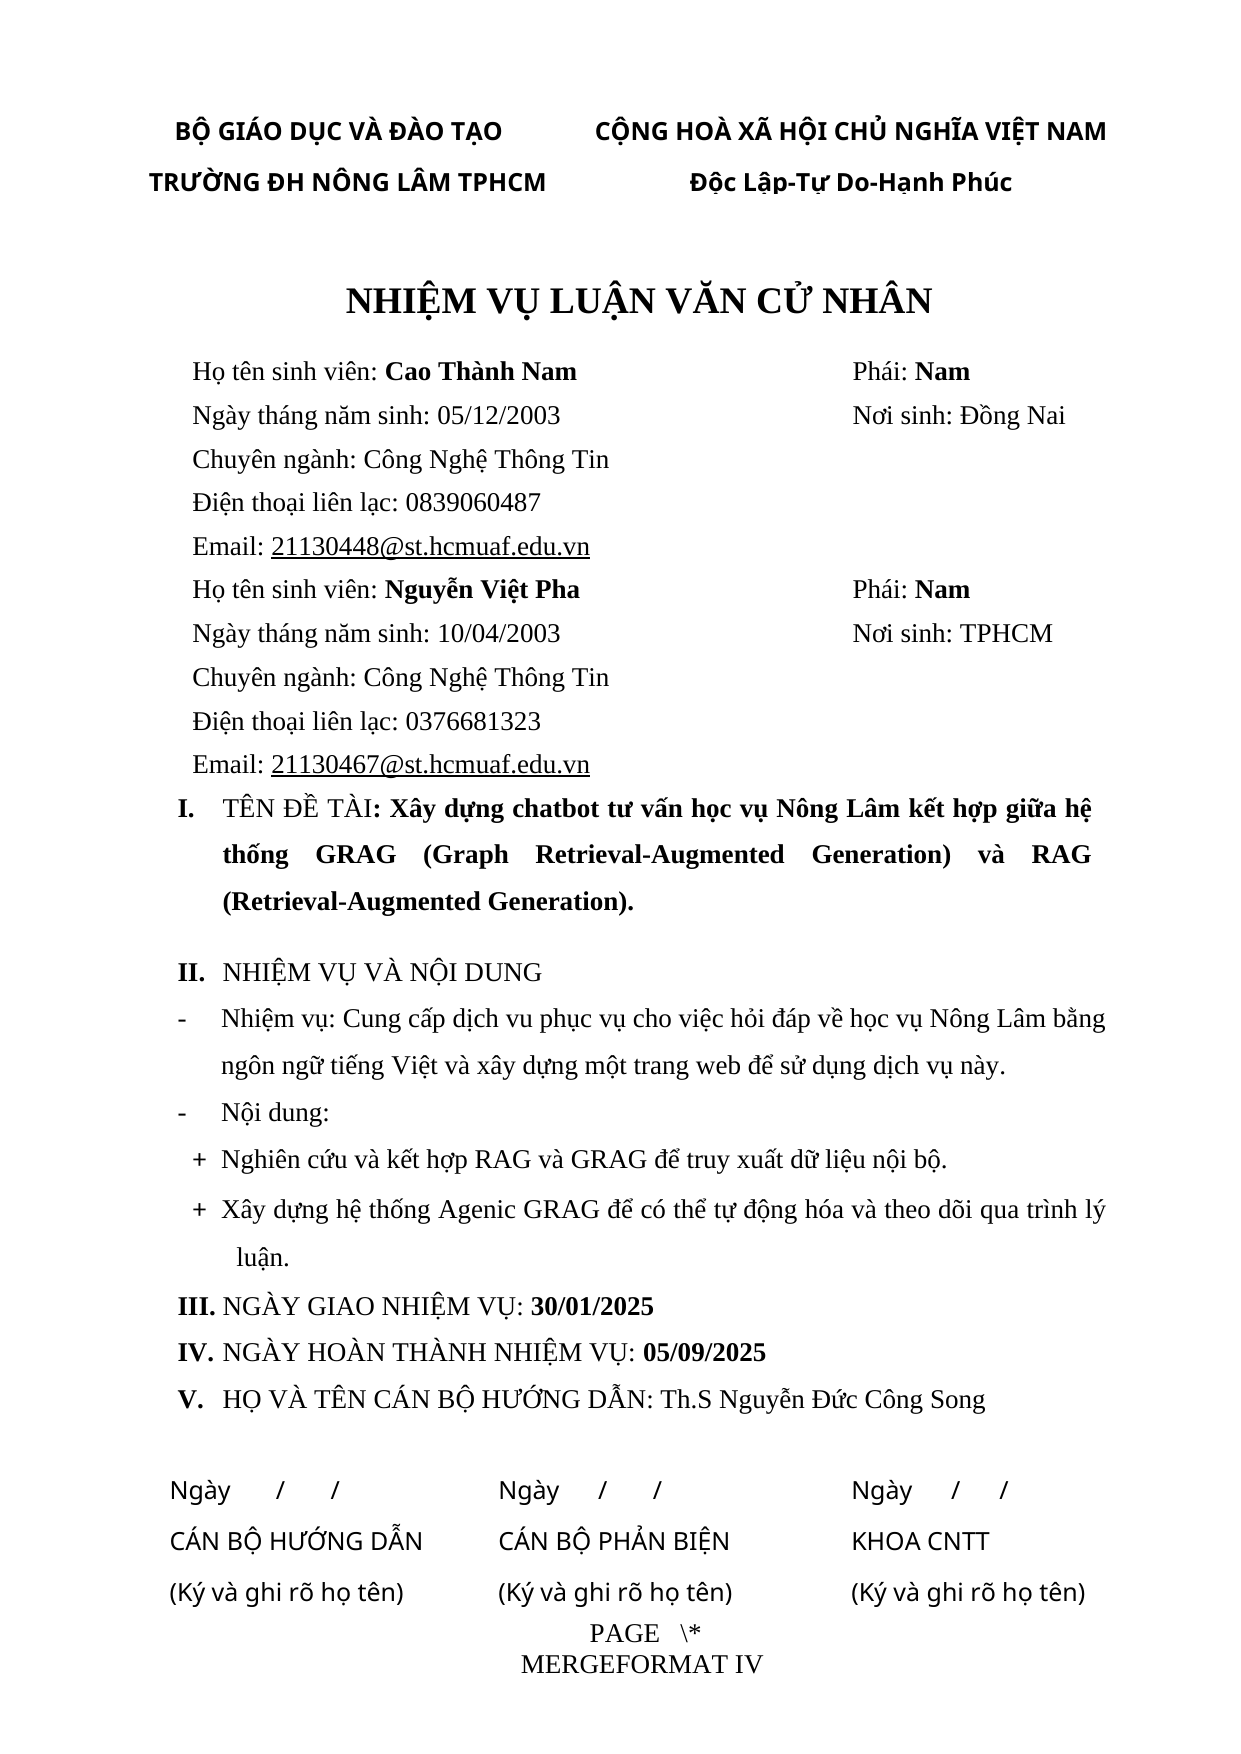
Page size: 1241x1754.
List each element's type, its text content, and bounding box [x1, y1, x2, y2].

text Ngày tháng năm sinh: 05/12/2003 Nơi sinh: Đồng Nai [192, 399, 1092, 430]
text Họ tên sinh viên: Cao Thành Nam Phái: Nam [192, 355, 1092, 387]
list NGÀY GIAO NHIỆM VỤ: 30/01/2025 [177, 1290, 1092, 1321]
text NHIỆM VỤ LUẬN VĂN CỬ NHÂN [186, 278, 1092, 321]
list NGÀY HOÀN THÀNH NHIỆM VỤ: 05/09/2025 [177, 1337, 1092, 1368]
text Chuyên ngành: Công Nghệ Thông Tin [192, 443, 1092, 474]
text Ngày tháng năm sinh: 10/04/2003 Nơi sinh: TPHCM [192, 617, 1092, 648]
list Nghiên cứu và kết hợp RAG và GRAG để truy xuất dữ liệu nội bộ. [193, 1143, 1107, 1176]
list Nhiệm vụ: Cung cấp dịch vu phục vụ cho việc hỏi đáp về học vụ Nông Lâm bằng ngôn ngữ tiếng Việt và xây dựng một trang web để sử dụng dịch vụ này. [177, 1003, 1107, 1080]
text Email: 21130448@st.hcmuaf.edu.vn [192, 530, 1092, 561]
text Điện thoại liên lạc: 0839060487 [192, 486, 1092, 517]
text Điện thoại liên lạc: 0376681323 [192, 704, 1092, 736]
list TÊN ĐỀ TÀI: Xây dựng chatbot tư vấn học vụ Nông Lâm kết hợp giữa hệ thống GRAG (Graph Retrieval-Augmented Generation) và RAG (Retrieval-Augmented Generation). [177, 792, 1092, 916]
text Họ tên sinh viên: Nguyễn Việt Pha Phái: Nam [192, 574, 1092, 605]
list Nội dung: [177, 1096, 1107, 1127]
text Chuyên ngành: Công Nghệ Thông Tin [192, 661, 1092, 692]
list NHIỆM VỤ VÀ NỘI DUNG [177, 956, 1092, 987]
list HỌ VÀ TÊN CÁN BỘ HƯỚNG DẪN: Th.S Nguyễn Đức Công Song [177, 1383, 1092, 1414]
text Email: 21130467@st.hcmuaf.edu.vn [192, 748, 1092, 779]
list Xây dựng hệ thống Agenic GRAG để có thể tự động hóa và theo dõi qua trình lý luận. [193, 1192, 1107, 1272]
